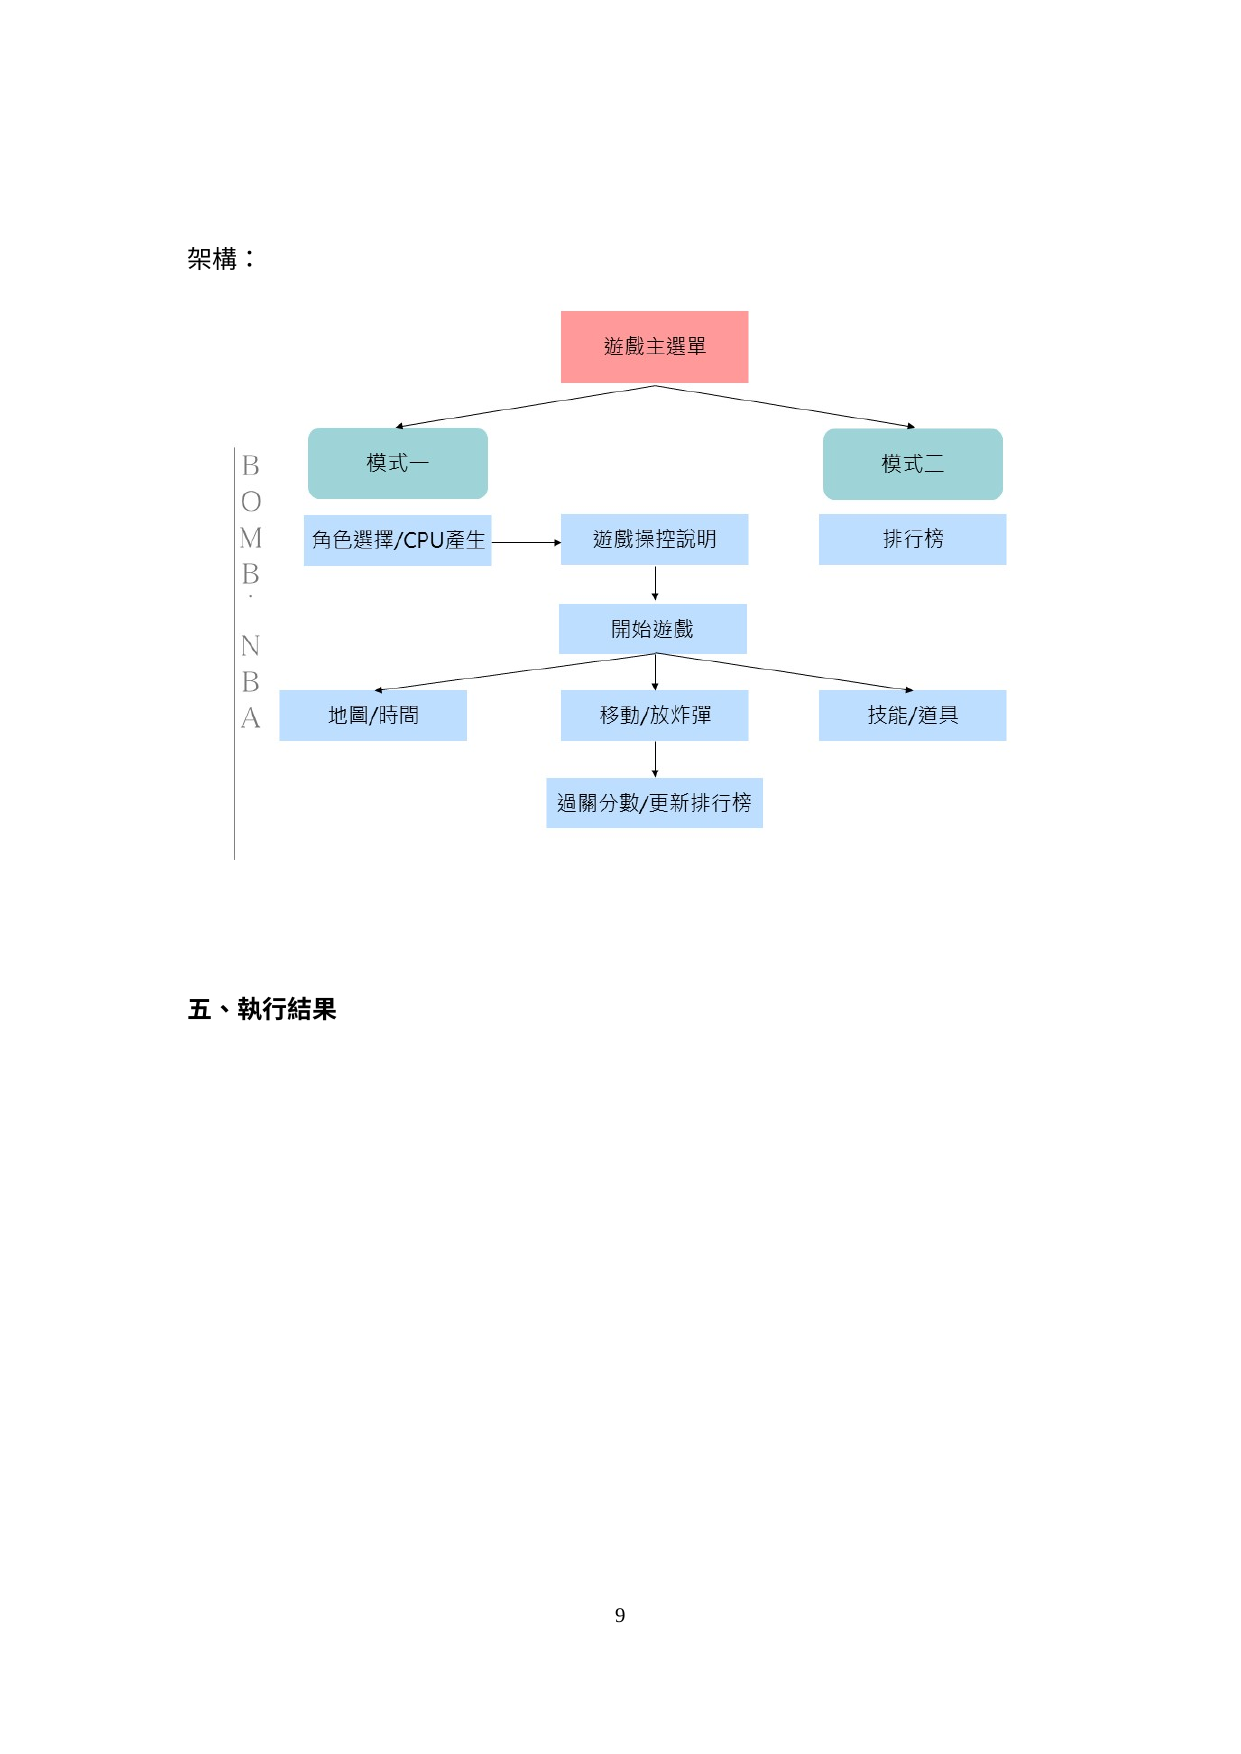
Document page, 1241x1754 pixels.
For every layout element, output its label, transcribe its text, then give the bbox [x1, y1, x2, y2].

text 架構： [187, 239, 1053, 276]
text 五、執行結果 [187, 989, 1053, 1026]
picture [187, 289, 1053, 939]
